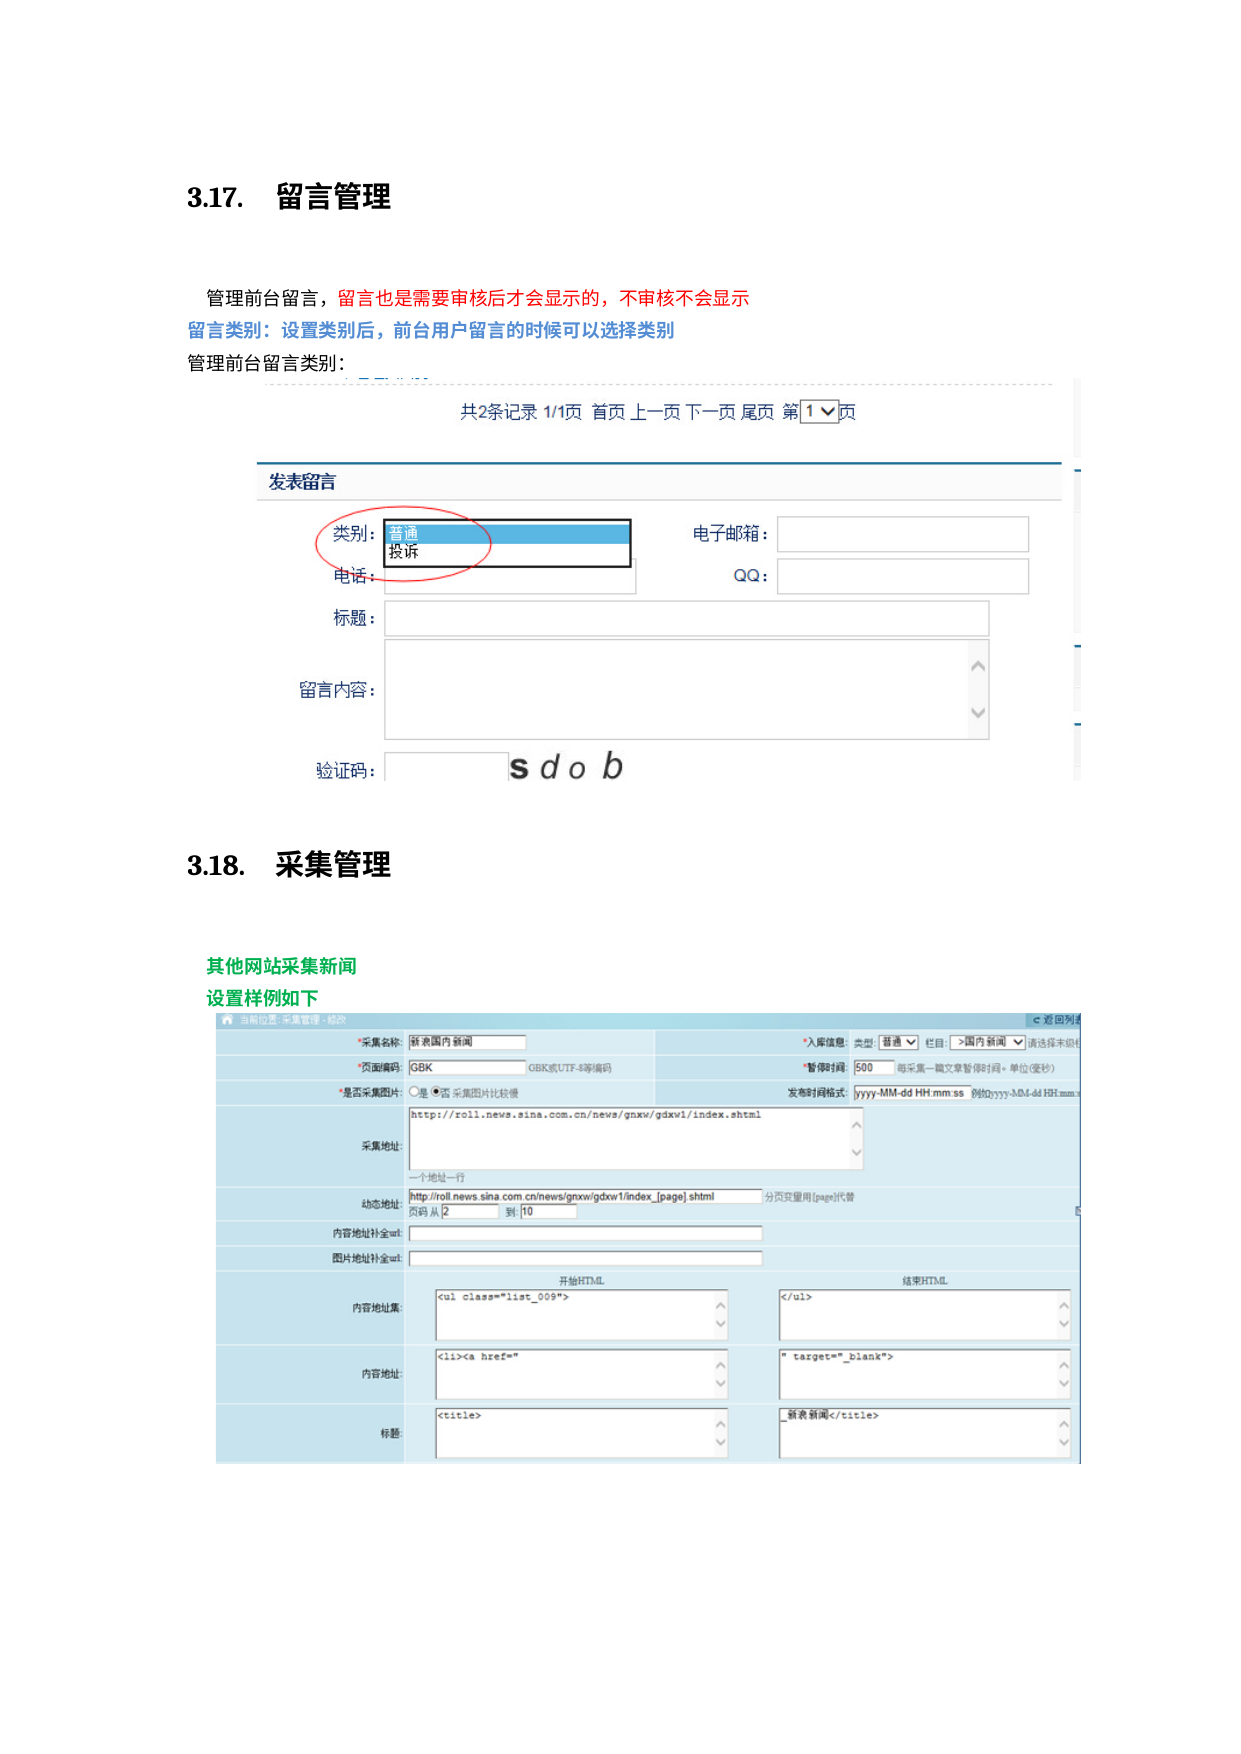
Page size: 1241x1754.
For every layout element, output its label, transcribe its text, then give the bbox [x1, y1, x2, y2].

subtitle 采集管理 [187, 830, 1053, 895]
text 设置样例如下 [150, 981, 1053, 1014]
text 管理前台留言，留言也是需要审核后才会显示的，不审核不会显示 [150, 281, 1053, 313]
subtitle 留言管理 [187, 162, 1053, 227]
text 管理前台留言类别： [187, 346, 1053, 378]
picture [215, 1013, 1081, 1464]
text 其他网站采集新闻 [150, 949, 1053, 981]
picture [215, 378, 1081, 781]
text 留言类别：设置类别后，前台用户留言的时候可以选择类别 [187, 313, 1053, 346]
